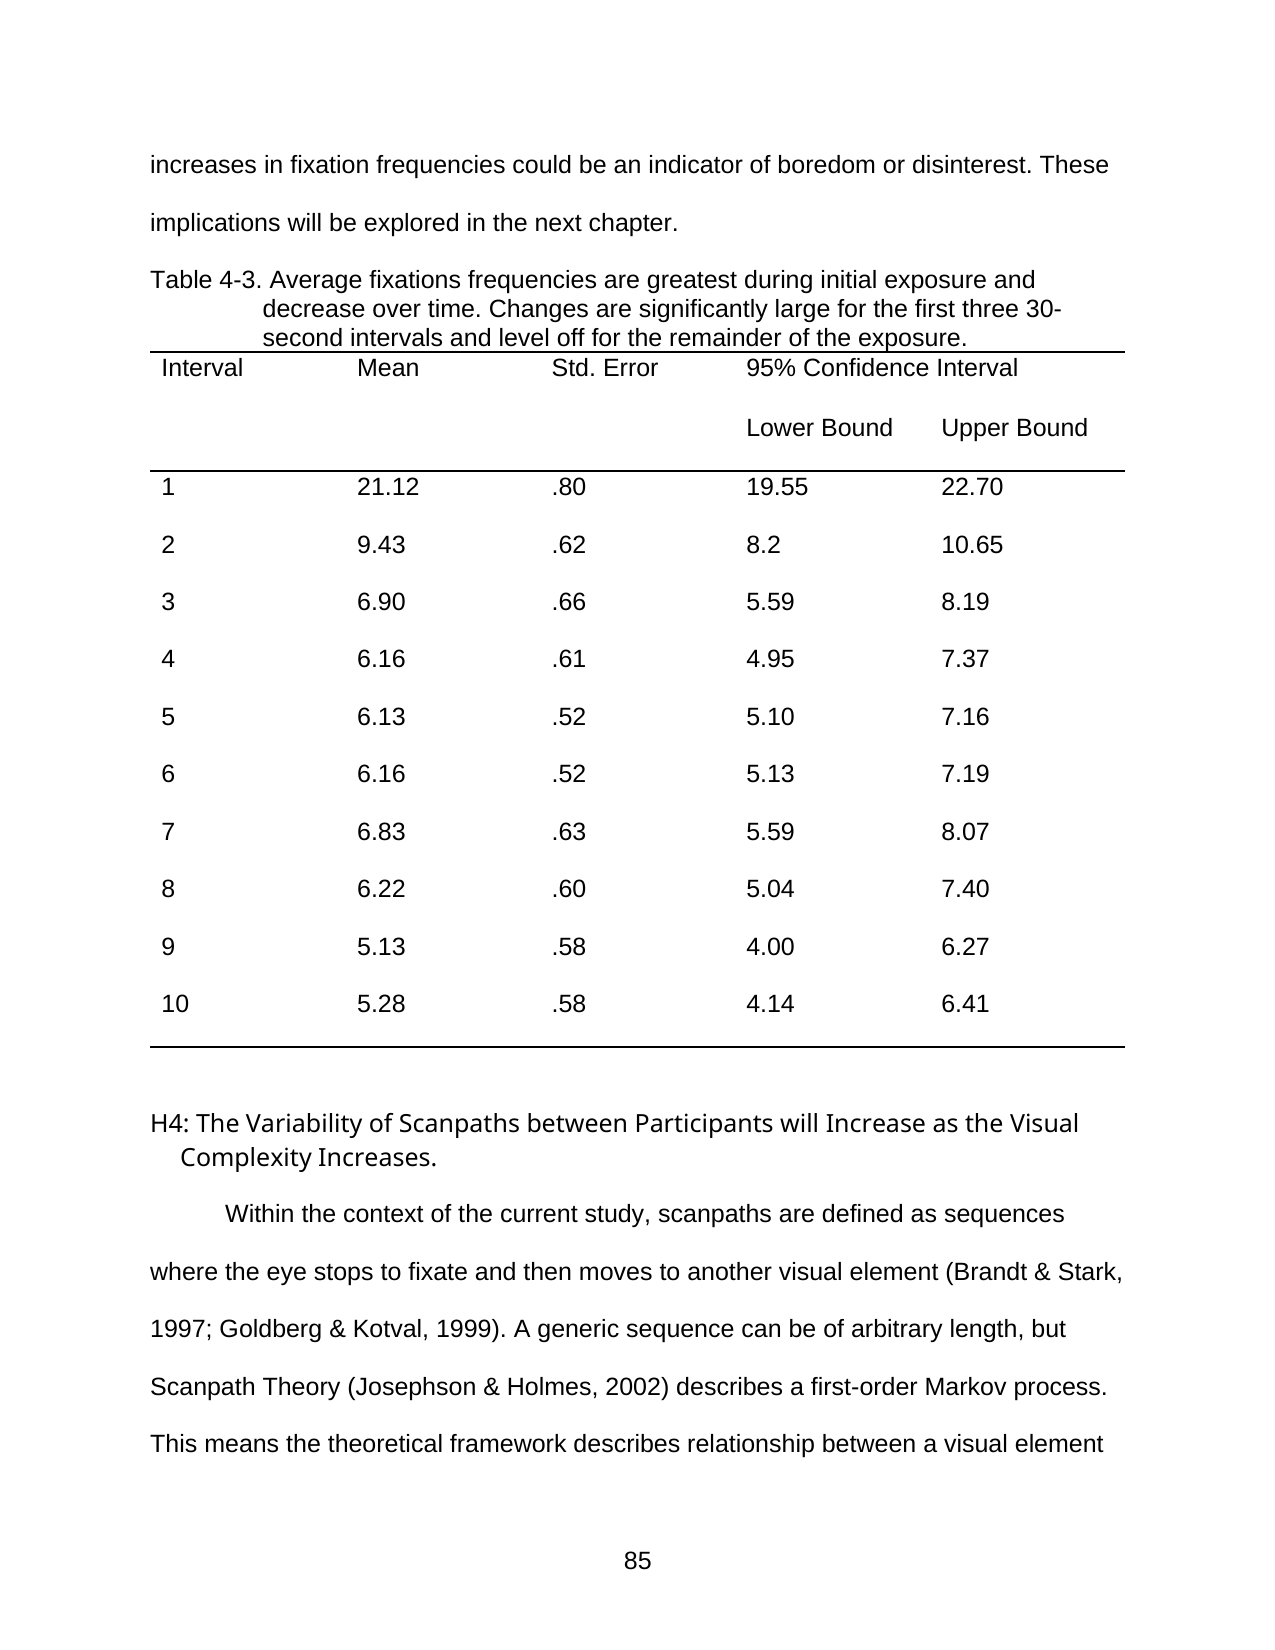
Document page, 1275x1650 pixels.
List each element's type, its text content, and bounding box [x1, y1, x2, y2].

table_cell 7.16 [930, 702, 1125, 759]
table_cell 1 [150, 472, 346, 530]
table_cell 8 [150, 874, 346, 931]
subtitle H4: The Variability of Scanpaths between Participants will Increase as the Visual Complexity Increases. [150, 1106, 1125, 1174]
table_cell 6.13 [346, 702, 540, 759]
table_header Mean [346, 353, 540, 470]
table_cell .66 [540, 587, 735, 644]
table_cell .60 [540, 874, 735, 931]
table_cell 10.65 [930, 530, 1125, 587]
table_cell 7.40 [930, 874, 1125, 931]
table_cell Upper Bound [930, 411, 1125, 470]
table_cell 4 [150, 645, 346, 702]
table_cell 6.16 [346, 759, 540, 817]
table_cell 10 [150, 989, 346, 1046]
table_header Interval [150, 353, 346, 470]
table_cell 4.95 [735, 645, 930, 702]
table_cell 7.37 [930, 645, 1125, 702]
table_cell 6.90 [346, 587, 540, 644]
table_cell .58 [540, 931, 735, 989]
table_cell 4.00 [735, 931, 930, 989]
table_cell 6 [150, 759, 346, 817]
table_cell 3 [150, 587, 346, 644]
table_cell 8.07 [930, 817, 1125, 874]
table_cell 5.04 [735, 874, 930, 931]
table_cell 2 [150, 530, 346, 587]
table_cell 5.59 [735, 817, 930, 874]
table_cell 7 [150, 817, 346, 874]
table_cell .61 [540, 645, 735, 702]
table_cell 4.14 [735, 989, 930, 1046]
table_cell 9 [150, 931, 346, 989]
table_cell 6.27 [930, 931, 1125, 989]
table_cell .62 [540, 530, 735, 587]
table_cell 6.16 [346, 645, 540, 702]
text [150, 150, 1125, 236]
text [150, 1199, 1125, 1458]
table_cell .52 [540, 702, 735, 759]
table_cell 19.55 [735, 472, 930, 530]
table_cell 6.22 [346, 874, 540, 931]
table_cell .58 [540, 989, 735, 1046]
table_header Std. Error [540, 353, 735, 470]
table_cell 5.13 [735, 759, 930, 817]
table_cell 5.10 [735, 702, 930, 759]
table_cell 6.41 [930, 989, 1125, 1046]
table_cell 5.13 [346, 931, 540, 989]
table_cell 8.19 [930, 587, 1125, 644]
table_cell 5.59 [735, 587, 930, 644]
table_cell 22.70 [930, 472, 1125, 530]
text Table 4-3. Average fixations frequencies are greatest during initial exposure and decrease over time. Changes are significantly large for the first three 30-second intervals and level off for the remainder of the exposure. [150, 265, 1125, 351]
table_cell 7.19 [930, 759, 1125, 817]
table_header 95% Confidence Interval [735, 353, 1125, 411]
table_cell .52 [540, 759, 735, 817]
table_cell .80 [540, 472, 735, 530]
table_cell 5 [150, 702, 346, 759]
table_cell .63 [540, 817, 735, 874]
table_cell Lower Bound [735, 411, 930, 470]
table_cell 6.83 [346, 817, 540, 874]
table_cell 8.2 [735, 530, 930, 587]
table_cell 21.12 [346, 472, 540, 530]
table_cell 9.43 [346, 530, 540, 587]
table_cell 5.28 [346, 989, 540, 1046]
